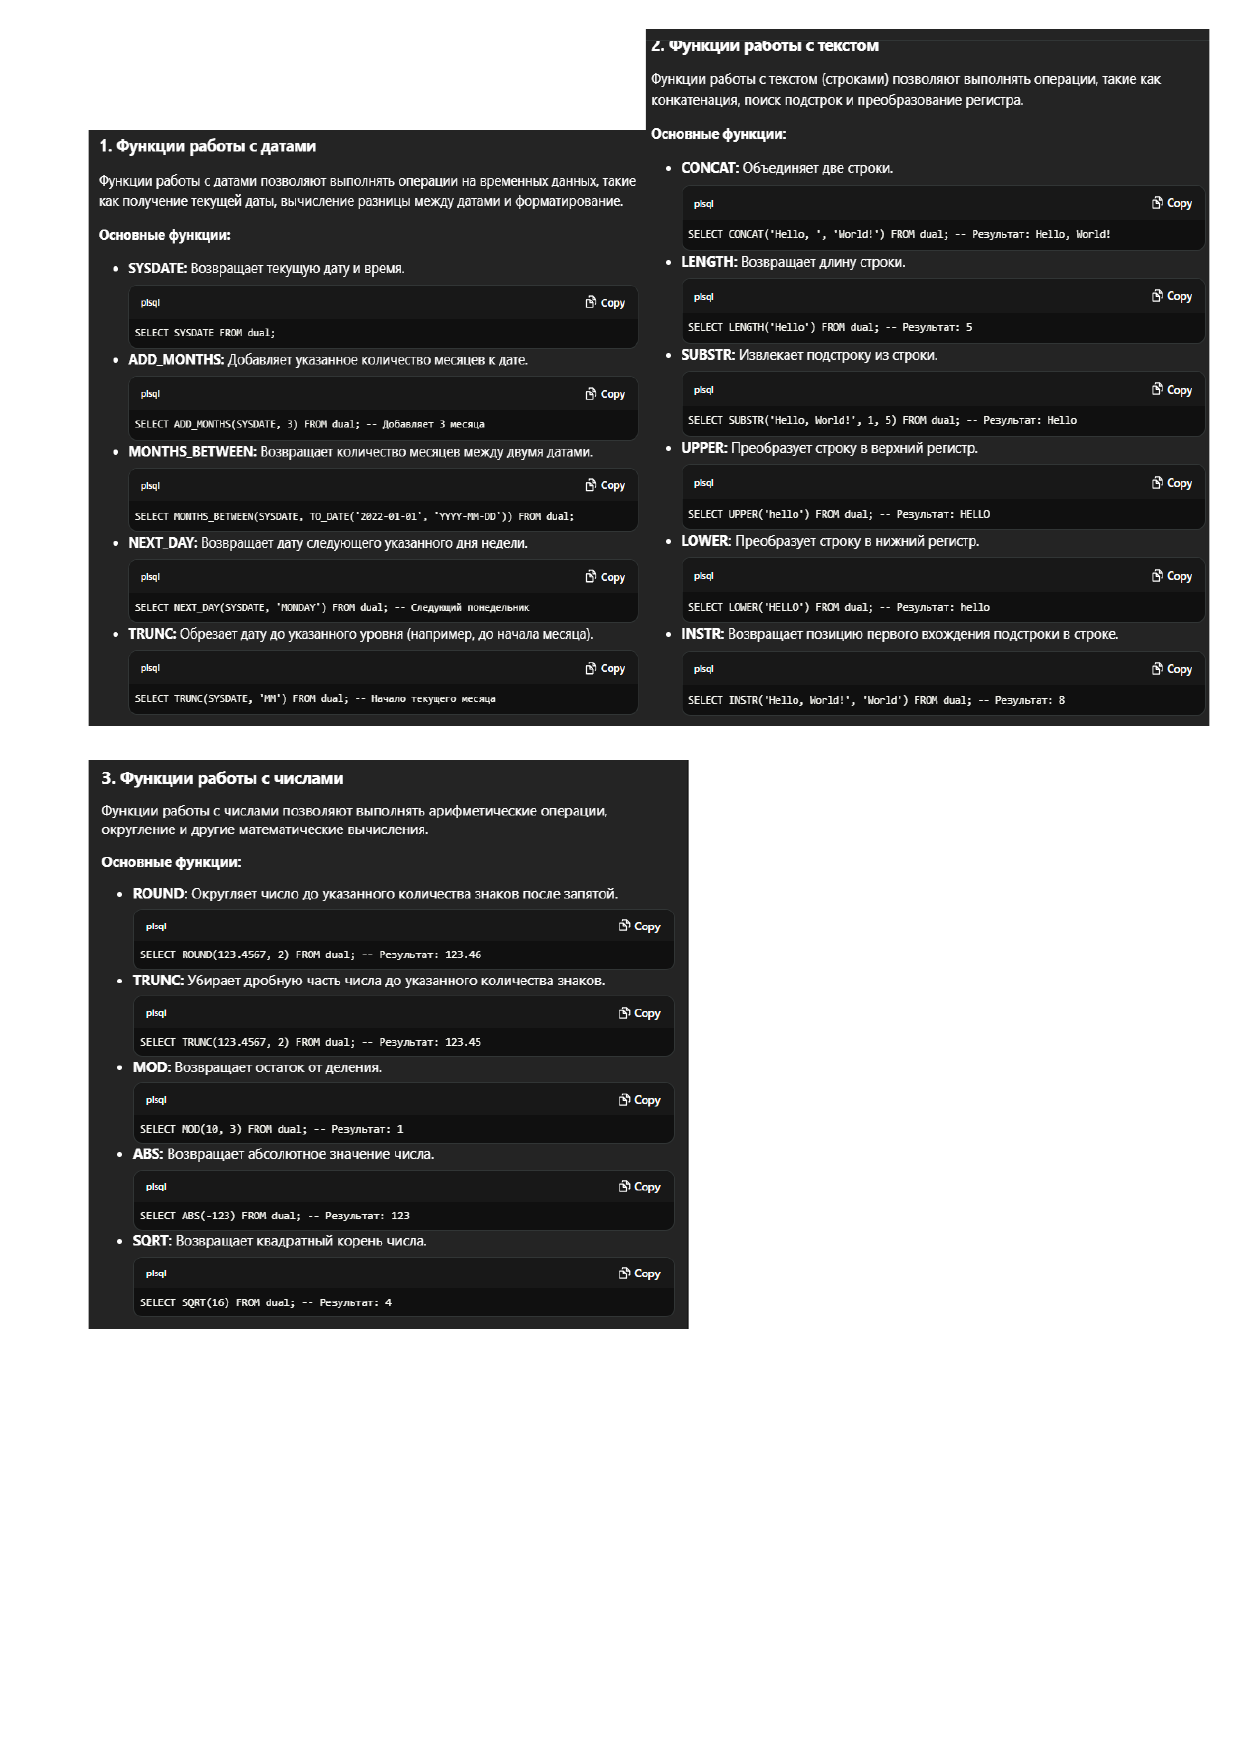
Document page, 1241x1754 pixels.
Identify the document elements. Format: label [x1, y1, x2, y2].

picture [88, 29, 1210, 726]
picture [88, 760, 689, 1329]
